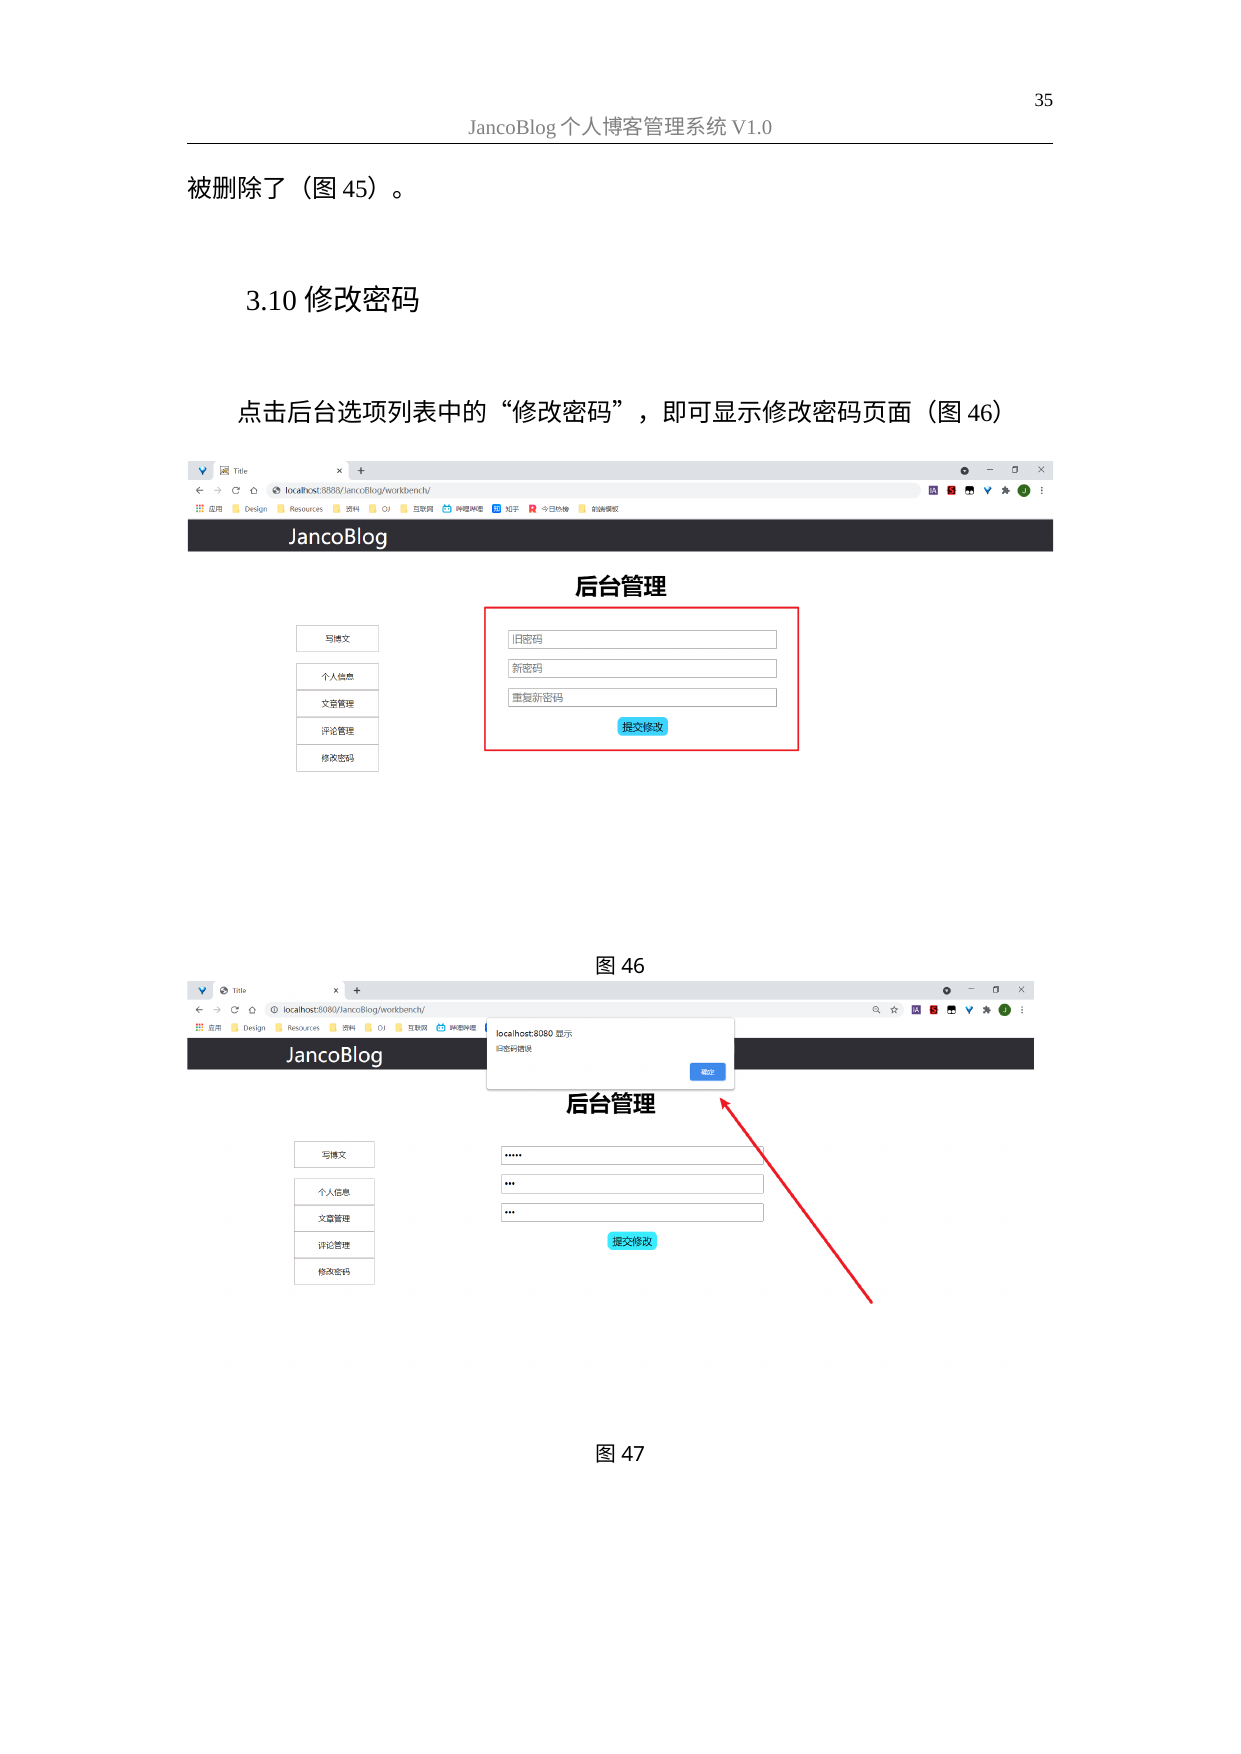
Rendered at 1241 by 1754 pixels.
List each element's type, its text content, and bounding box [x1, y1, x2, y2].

picture [187, 461, 1054, 926]
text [187, 154, 1053, 219]
picture [187, 981, 1034, 1436]
text 3.10 修改密码 [187, 265, 1053, 330]
text 点击后台选项列表中的“修改密码”，即可显示修改密码页面（图46） [187, 378, 1053, 443]
text 图 47 [187, 1436, 1053, 1469]
text 图 46 [187, 949, 1053, 981]
